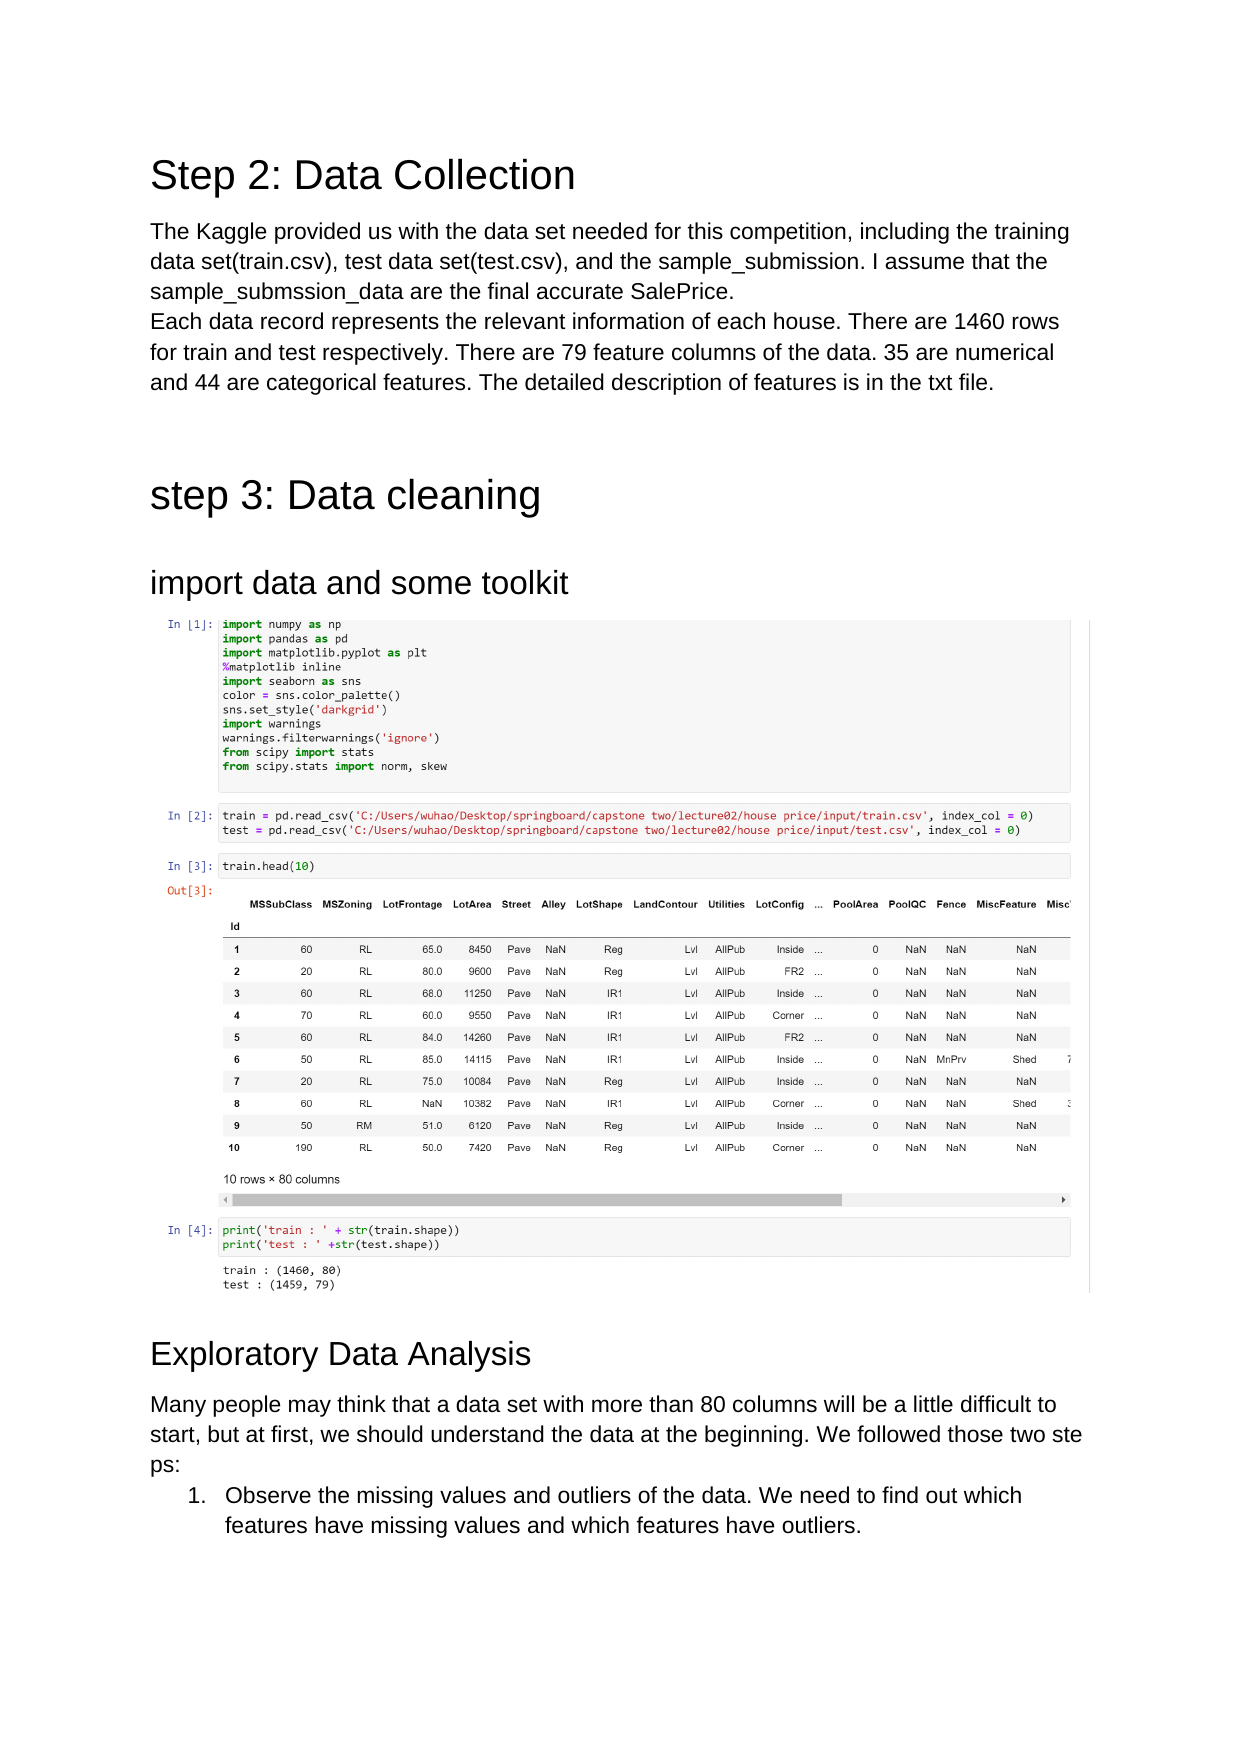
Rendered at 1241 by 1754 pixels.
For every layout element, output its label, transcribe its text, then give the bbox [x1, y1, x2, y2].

subtitle Step 2: Data Collection [150, 150, 1090, 198]
subtitle Exploratory Data Analysis [150, 1334, 1090, 1373]
picture [150, 620, 1091, 1293]
text The Kaggle provided us with the data set needed for this competition, including the training data set(train.csv), test data set(test.csv), and the sample_submission. I assume that the sample_submssion_data are the final accurate SalePrice. [150, 218, 1090, 304]
list Observe the missing values and outliers of the data. We need to find out which features have missing values and which features have outliers. [187, 1482, 1090, 1538]
subtitle step 3: Data cleaning [150, 471, 1090, 519]
text Each data record represents the relevant information of each house. There are 1460 rows for train and test respectively. There are 79 feature columns of the data. 35 are numerical and 44 are categorical features. The detailed description of features is in the txt file. [150, 308, 1090, 395]
text Many people may think that a data set with more than 80 columns will be a little difficult to start, but at first, we should understand the data at the beginning. We followed those two steps: [150, 1391, 1090, 1478]
subtitle import data and some toolkit [150, 563, 1090, 602]
